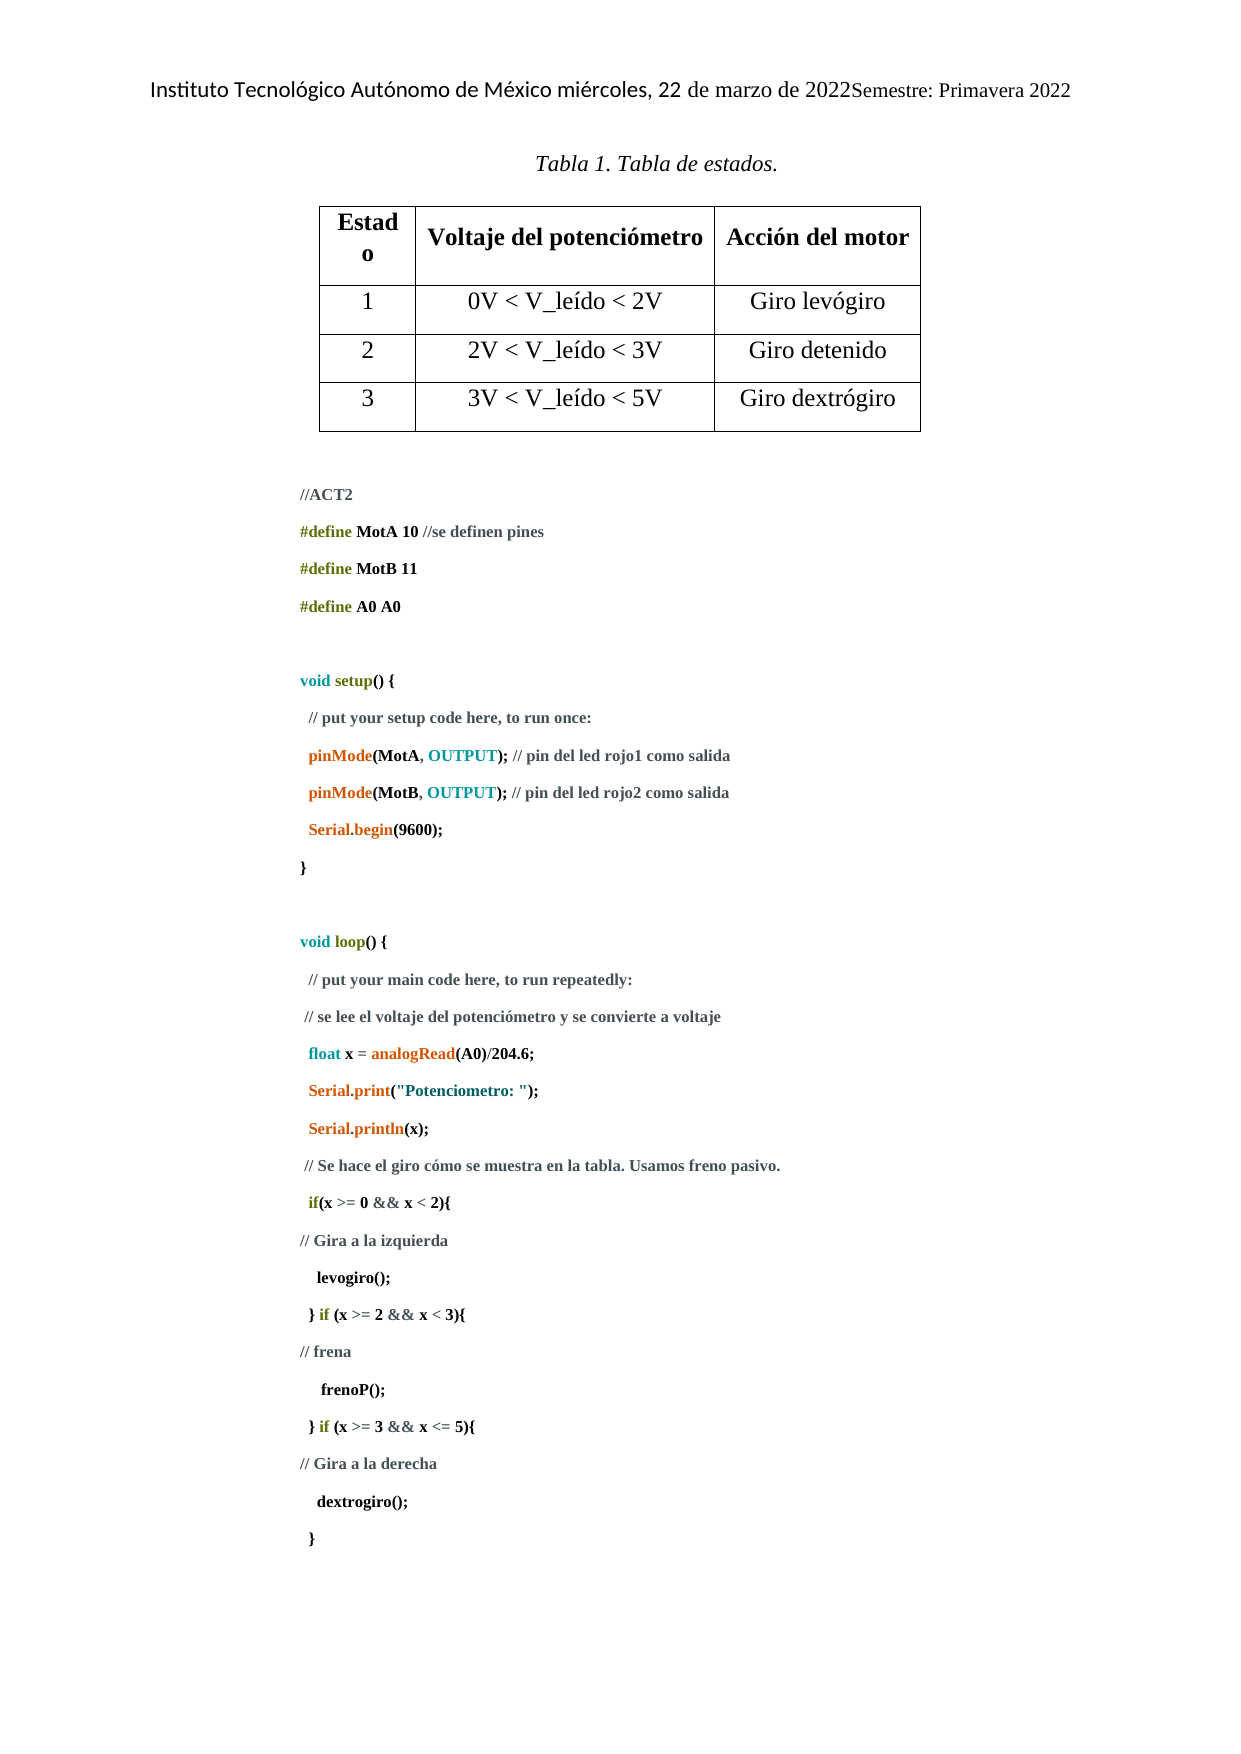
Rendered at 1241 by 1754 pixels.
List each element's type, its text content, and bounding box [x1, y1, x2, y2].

text frenoP(); [300, 1379, 1090, 1399]
table_header Acción del motor [715, 207, 920, 285]
text void setup() { [300, 671, 1090, 690]
text pinMode(MotB, OUTPUT); // pin del led rojo2 como salida [300, 783, 1090, 802]
text // frena [300, 1342, 1090, 1361]
table_cell 2 [320, 335, 415, 382]
text // Gira a la derecha [300, 1454, 1090, 1473]
text Serial.begin(9600); [300, 820, 1090, 839]
table_cell Giro levógiro [715, 286, 920, 334]
table_cell 0V < V_leído < 2V [416, 286, 714, 334]
text // Se hace el giro cómo se muestra en la tabla. Usamos freno pasivo. [300, 1156, 1090, 1175]
text float x = analogRead(A0)/204.6; [300, 1044, 1090, 1063]
table_header Voltaje del potenciómetro [416, 207, 714, 285]
text #define MotA 10 //se definen pines [300, 522, 1090, 541]
text // se lee el voltaje del potenciómetro y se convierte a voltaje [300, 1007, 1090, 1026]
text Serial.println(x); [300, 1118, 1090, 1138]
table_cell 3 [320, 383, 415, 431]
text if(x >= 0 && x < 2){ [300, 1193, 1090, 1212]
table_cell 1 [320, 286, 415, 334]
text Tabla 1. Tabla de estados. [225, 150, 1090, 176]
table_cell 2V < V_leído < 3V [416, 335, 714, 382]
text #define MotB 11 [300, 559, 1090, 578]
text // Gira a la izquierda [300, 1230, 1090, 1249]
text } [300, 1529, 1090, 1548]
text } if (x >= 3 && x <= 5){ [300, 1417, 1090, 1436]
text } if (x >= 2 && x < 3){ [300, 1305, 1090, 1324]
text // put your main code here, to run repeatedly: [300, 969, 1090, 988]
text // put your setup code here, to run once: [300, 708, 1090, 727]
text //ACT2 [300, 484, 1090, 504]
text pinMode(MotA, OUTPUT); // pin del led rojo1 como salida [300, 746, 1090, 765]
text Serial.print("Potenciometro: "); [300, 1081, 1090, 1100]
table_cell 3V < V_leído < 5V [416, 383, 714, 431]
table_header Estado [320, 207, 415, 285]
text dextrogiro(); [300, 1491, 1090, 1511]
table_cell Giro dextrógiro [715, 383, 920, 431]
text } [300, 857, 1090, 877]
text levogiro(); [300, 1268, 1090, 1287]
table_cell Giro detenido [715, 335, 920, 382]
text #define A0 A0 [300, 596, 1090, 616]
text void loop() { [300, 932, 1090, 951]
